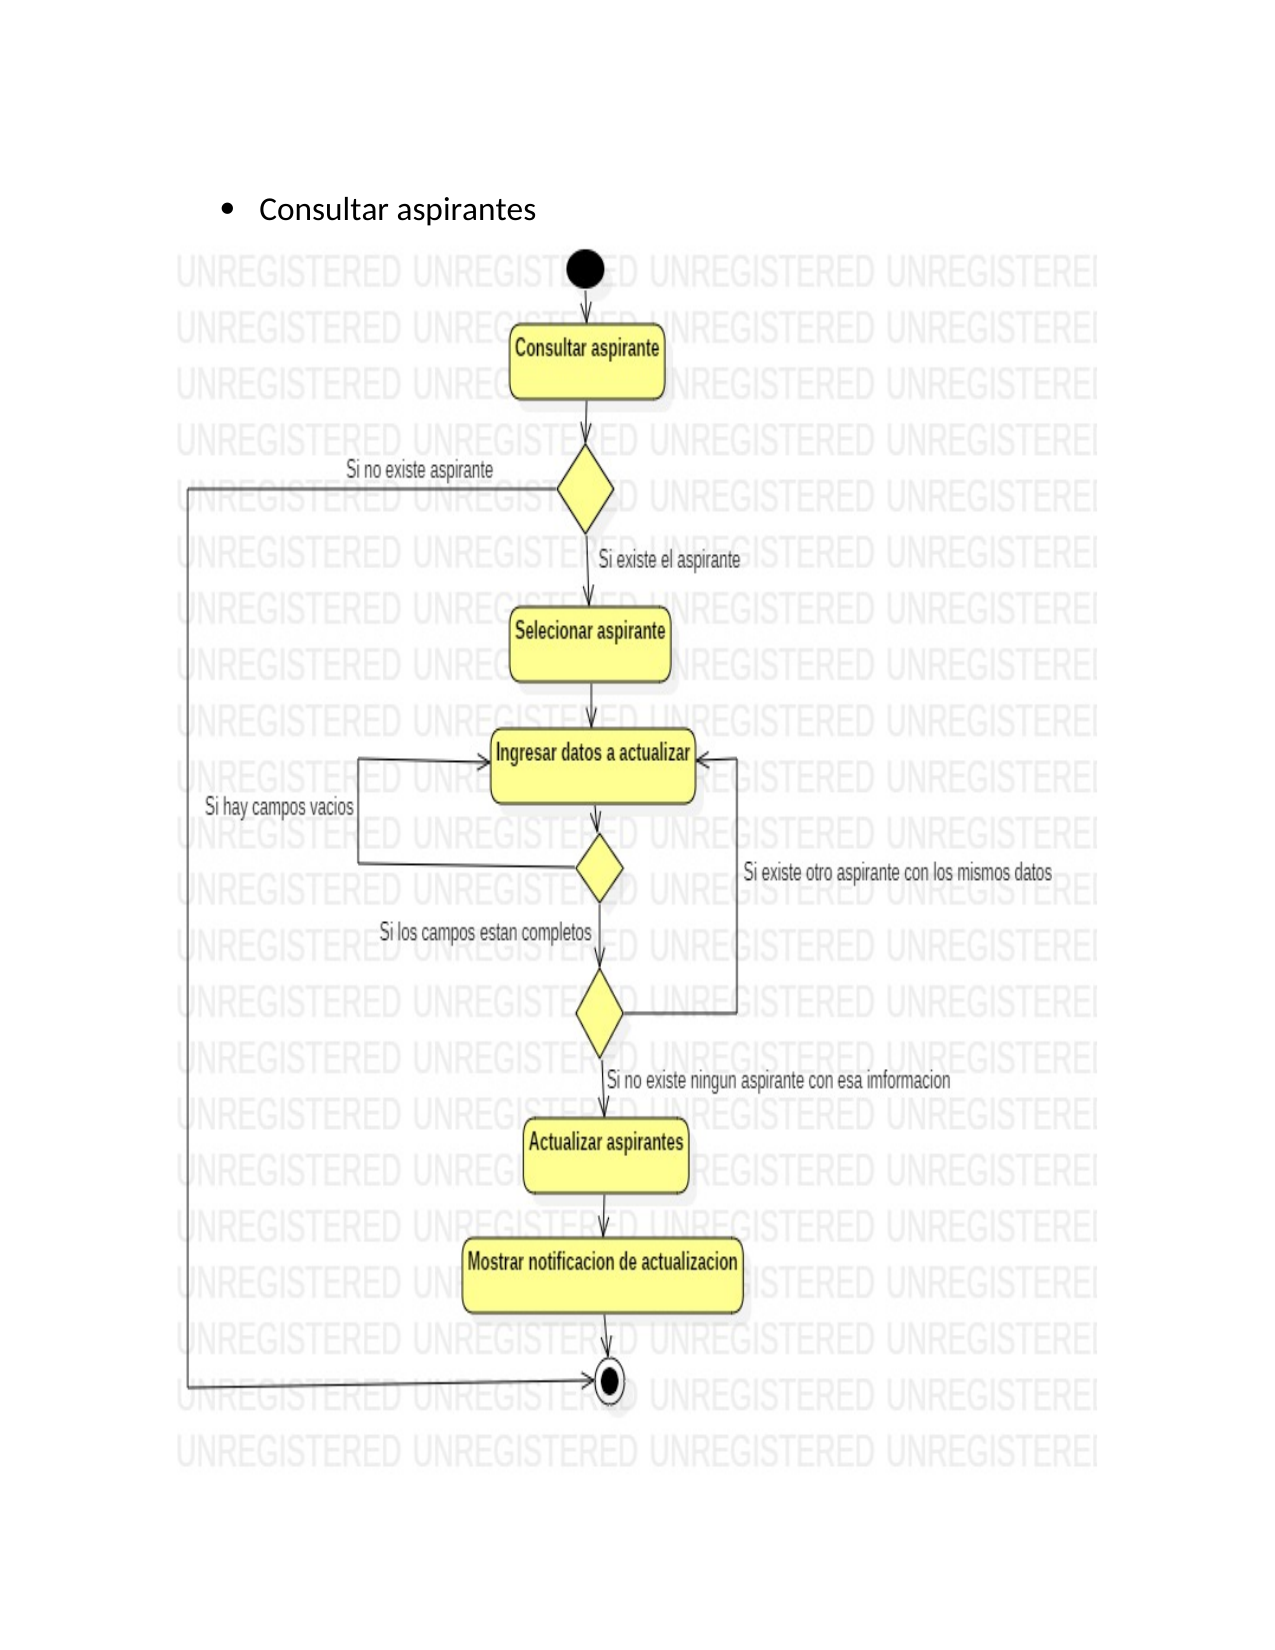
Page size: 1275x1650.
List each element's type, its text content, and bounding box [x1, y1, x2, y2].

list Consultar aspirantes [222, 188, 1098, 229]
picture [176, 231, 1098, 1480]
